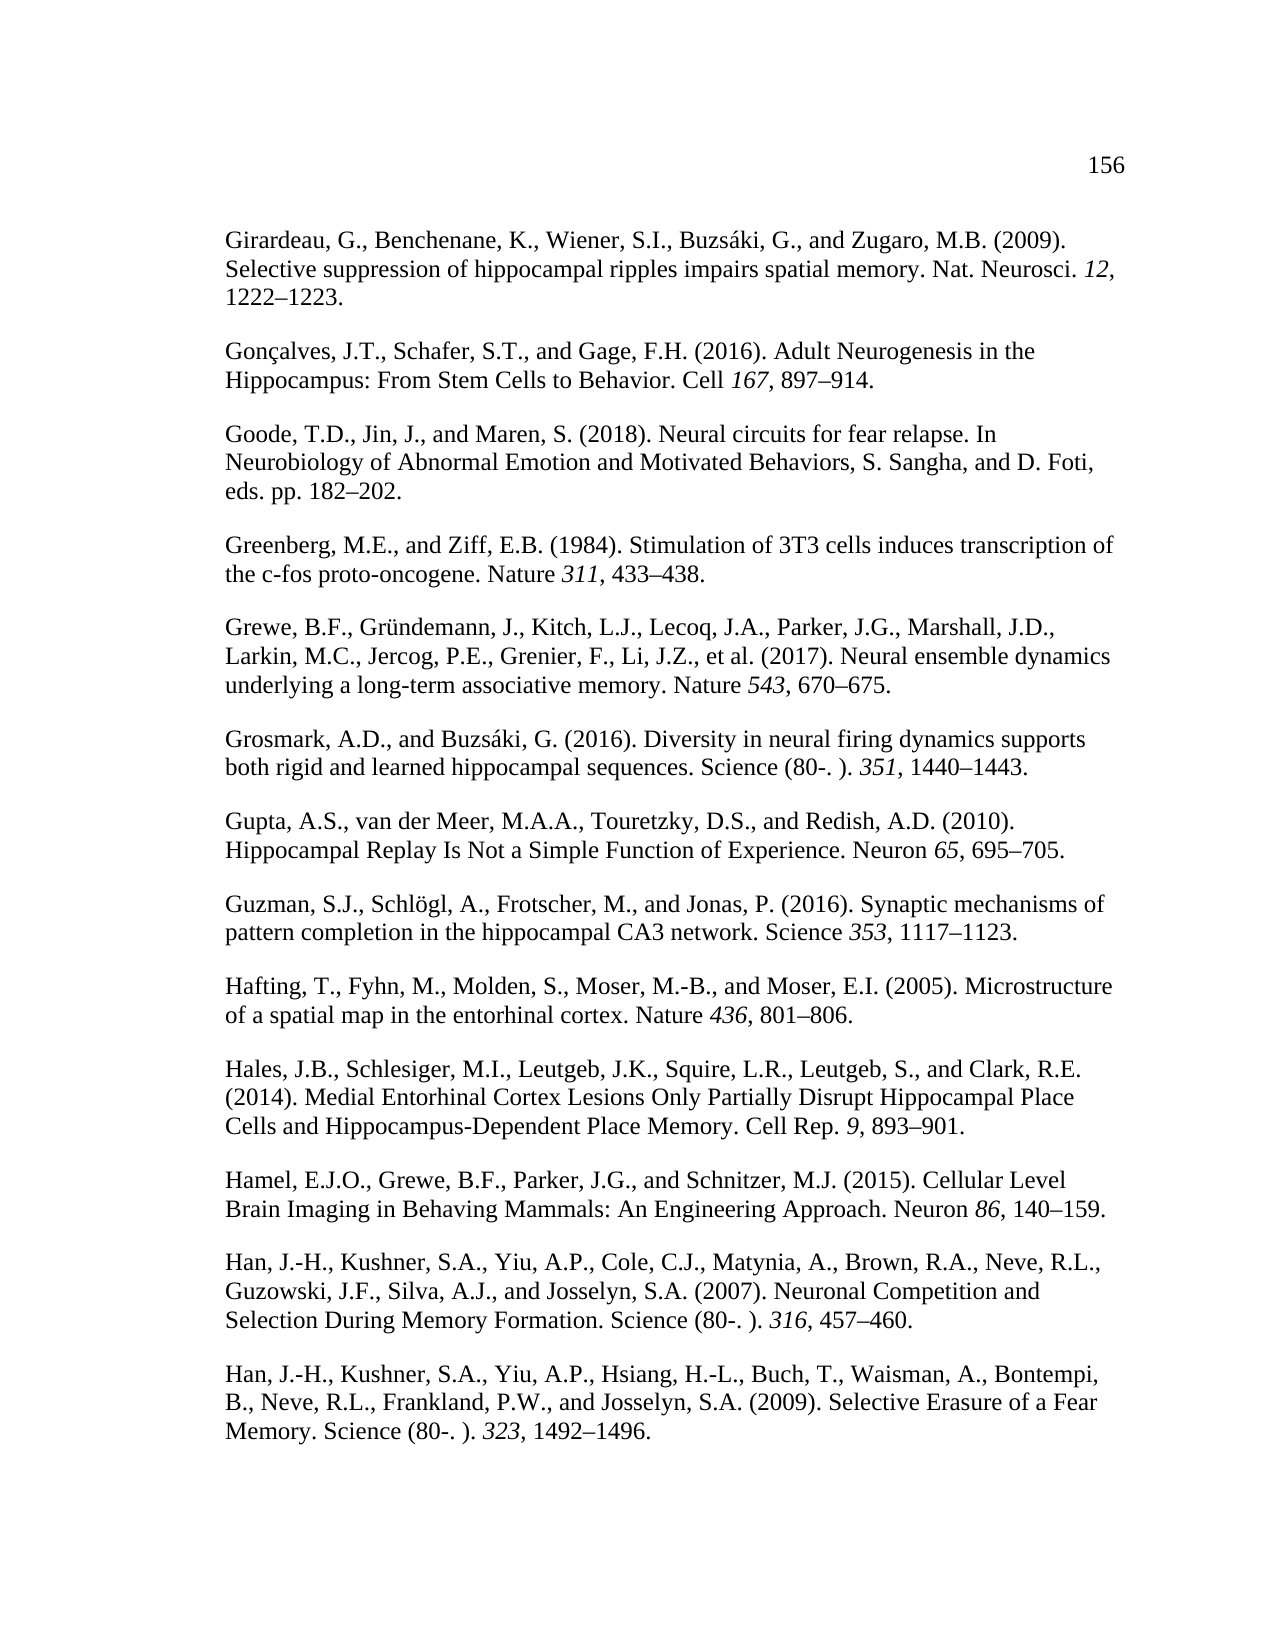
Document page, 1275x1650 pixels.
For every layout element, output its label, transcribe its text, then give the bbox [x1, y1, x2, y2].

text Gupta, A.S., van der Meer, M.A.A., Touretzky, D.S., and Redish, A.D. (2010). Hippocampal Replay Is Not a Simple Function of Experience. Neuron 65, 695–705. [225, 806, 1125, 864]
text Hafting, T., Fyhn, M., Molden, S., Moser, M.-B., and Moser, E.I. (2005). Microstructure of a spatial map in the entorhinal cortex. Nature 436, 801–806. [225, 971, 1125, 1029]
text Goode, T.D., Jin, J., and Maren, S. (2018). Neural circuits for fear relapse. In Neurobiology of Abnormal Emotion and Motivated Behaviors, S. Sangha, and D. Foti, eds. pp. 182–202. [225, 419, 1125, 505]
text Guzman, S.J., Schlögl, A., Frotscher, M., and Jonas, P. (2016). Synaptic mechanisms of pattern completion in the hippocampal CA3 network. Science 353, 1117–1123. [225, 889, 1125, 946]
text Han, J.-H., Kushner, S.A., Yiu, A.P., Hsiang, H.-L., Buch, T., Waisman, A., Bontempi, B., Neve, R.L., Frankland, P.W., and Josselyn, S.A. (2009). Selective Erasure of a Fear Memory. Science (80-. ). 323, 1492–1496. [225, 1359, 1125, 1445]
text Greenberg, M.E., and Ziff, E.B. (1984). Stimulation of 3T3 cells induces transcription of the c-fos proto-oncogene. Nature 311, 433–438. [225, 530, 1125, 587]
text Hales, J.B., Schlesiger, M.I., Leutgeb, J.K., Squire, L.R., Leutgeb, S., and Clark, R.E. (2014). Medial Entorhinal Cortex Lesions Only Partially Disrupt Hippocampal Place Cells and Hippocampus-Dependent Place Memory. Cell Rep. 9, 893–901. [225, 1054, 1125, 1140]
text Grosmark, A.D., and Buzsáki, G. (2016). Diversity in neural firing dynamics supports both rigid and learned hippocampal sequences. Science (80-. ). 351, 1440–1443. [225, 724, 1125, 781]
text Han, J.-H., Kushner, S.A., Yiu, A.P., Cole, C.J., Matynia, A., Brown, R.A., Neve, R.L., Guzowski, J.F., Silva, A.J., and Josselyn, S.A. (2007). Neuronal Competition and Selection During Memory Formation. Science (80-. ). 316, 457–460. [225, 1247, 1125, 1334]
text Gonçalves, J.T., Schafer, S.T., and Gage, F.H. (2016). Adult Neurogenesis in the Hippocampus: From Stem Cells to Behavior. Cell 167, 897–914. [225, 336, 1125, 394]
text Hamel, E.J.O., Grewe, B.F., Parker, J.G., and Schnitzer, M.J. (2015). Cellular Level Brain Imaging in Behaving Mammals: An Engineering Approach. Neuron 86, 140–159. [225, 1165, 1125, 1222]
text Grewe, B.F., Gründemann, J., Kitch, L.J., Lecoq, J.A., Parker, J.G., Marshall, J.D., Larkin, M.C., Jercog, P.E., Grenier, F., Li, J.Z., et al. (2017). Neural ensemble dynamics underlying a long-term associative memory. Nature 543, 670–675. [225, 612, 1125, 699]
text Girardeau, G., Benchenane, K., Wiener, S.I., Buzsáki, G., and Zugaro, M.B. (2009). Selective suppression of hippocampal ripples impairs spatial memory. Nat. Neurosci. 12, 1222–1223. [225, 225, 1125, 311]
